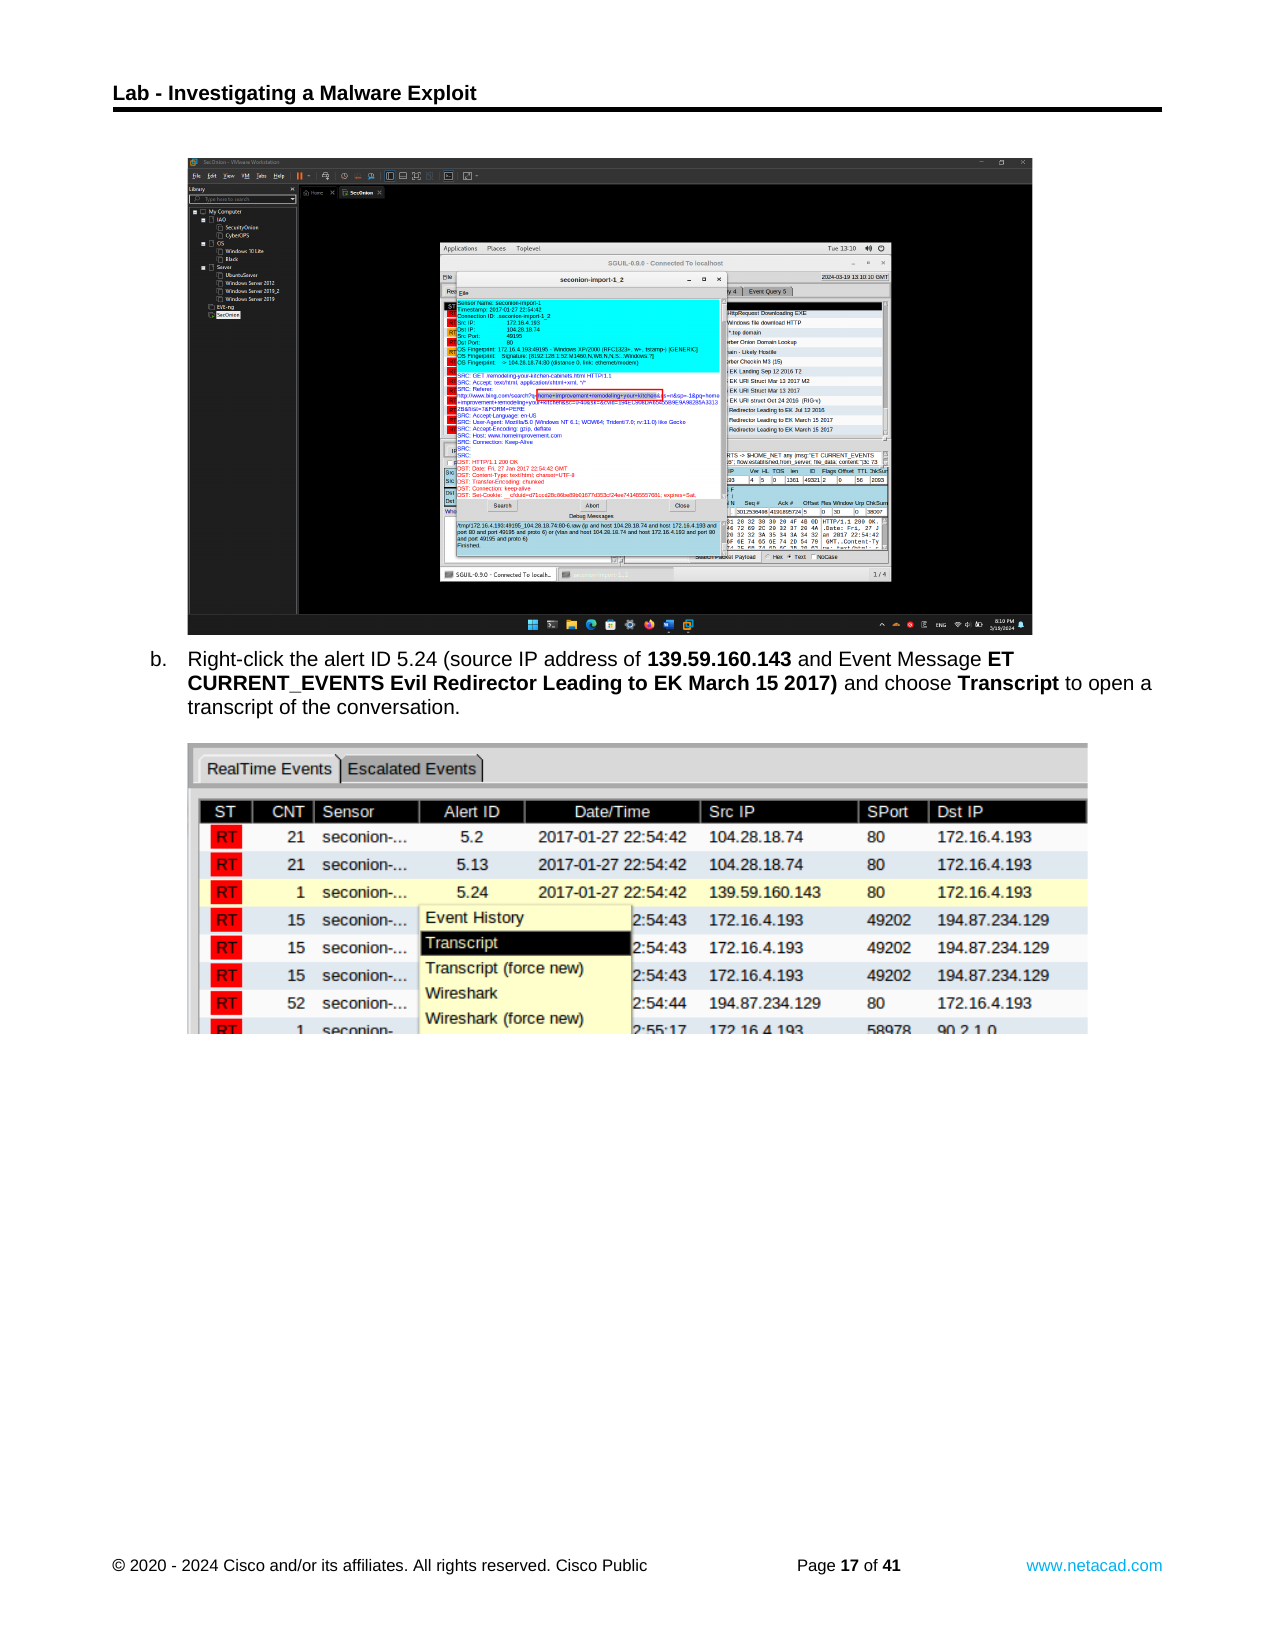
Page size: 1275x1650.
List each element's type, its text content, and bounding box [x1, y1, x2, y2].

list Right-click the alert ID 5.24 (source IP address of 139.59.160.143 and Event Message ET CURRENT_EVENTS Evil Redirector Leading to EK March 15 2017) and choose Transcript to open a transcript of the conversation. [150, 647, 1162, 718]
picture [187, 158, 1033, 635]
picture [187, 743, 1088, 1034]
